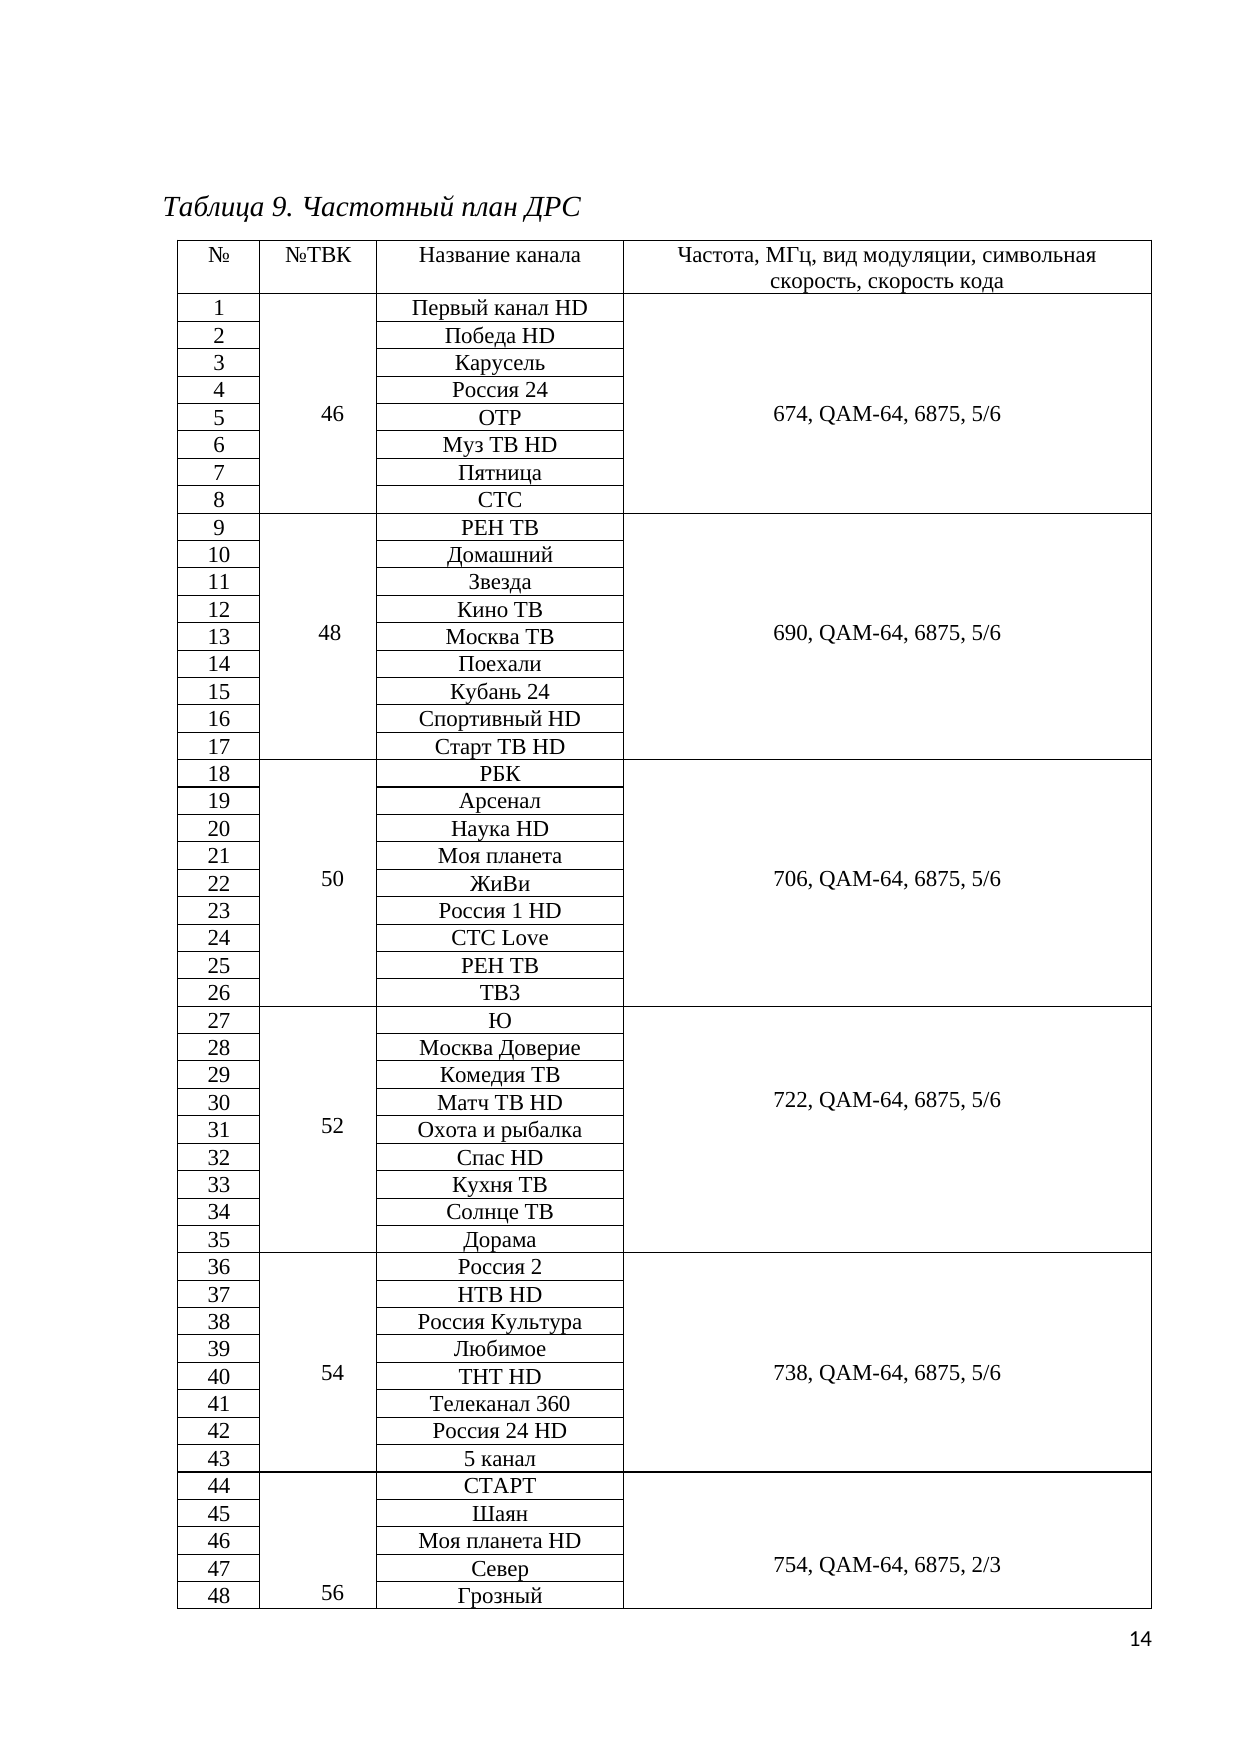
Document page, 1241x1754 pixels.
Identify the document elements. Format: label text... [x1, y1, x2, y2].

table_cell Моя планета HD [377, 1527, 623, 1553]
table_cell 46 [260, 294, 376, 512]
table_cell РЕН ТВ [377, 952, 623, 978]
table_cell 4 [178, 377, 259, 403]
table_cell РЕН ТВ [377, 514, 623, 540]
table_cell Россия 24 [377, 377, 623, 403]
table_cell Комедия ТВ [377, 1061, 623, 1088]
text Таблица 9. Частотный план ДРС [162, 189, 1152, 223]
table_cell Арсенал [377, 788, 623, 814]
table_cell 50 [260, 760, 376, 1006]
table_cell 19 [178, 788, 259, 814]
table_cell 40 [178, 1363, 259, 1389]
table_cell 35 [178, 1226, 259, 1252]
table_cell 738, QAM-64, 6875, 5/6 [624, 1253, 1151, 1471]
table_header № [178, 241, 259, 293]
table_cell Россия 24 HD [377, 1418, 623, 1444]
table_cell Ю [377, 1007, 623, 1033]
table_cell ТНТ HD [377, 1363, 623, 1389]
table_cell 22 [178, 870, 259, 896]
table_cell 39 [178, 1335, 259, 1362]
table_cell 8 [178, 486, 259, 512]
table_cell Наука HD [377, 815, 623, 841]
table_cell Звезда [377, 568, 623, 595]
table_cell 5 [178, 404, 259, 430]
table_cell 24 [178, 925, 259, 951]
table_cell 1 [178, 294, 259, 321]
table_cell Муз ТВ HD [377, 431, 623, 458]
table_cell Первый канал HD [377, 294, 623, 321]
table_cell Спортивный HD [377, 705, 623, 732]
table_cell Россия 1 HD [377, 897, 623, 923]
table_cell Кухня ТВ [377, 1171, 623, 1197]
table_cell 30 [178, 1089, 259, 1115]
table_cell 44 [178, 1473, 259, 1499]
table_cell 722, QAM-64, 6875, 5/6 [624, 1007, 1151, 1252]
table_cell Матч ТВ HD [377, 1089, 623, 1115]
table_cell 706, QAM-64, 6875, 5/6 [624, 760, 1151, 1006]
table_cell 41 [178, 1390, 259, 1417]
table_cell Победа HD [377, 322, 623, 348]
table_cell 17 [178, 733, 259, 759]
table_cell 28 [178, 1034, 259, 1060]
table_cell 48 [260, 514, 376, 759]
table_cell 52 [260, 1007, 376, 1252]
table_cell Кубань 24 [377, 678, 623, 704]
table_cell Россия Культура [377, 1308, 623, 1334]
table_cell 9 [178, 514, 259, 540]
table_cell 33 [178, 1171, 259, 1197]
table_cell 674, QAM-64, 6875, 5/6 [624, 294, 1151, 512]
table_cell 20 [178, 815, 259, 841]
table_cell 47 [178, 1555, 259, 1581]
table_cell Моя планета [377, 842, 623, 869]
table_cell Север [377, 1555, 623, 1581]
table_cell 23 [178, 897, 259, 923]
table_cell 34 [178, 1199, 259, 1225]
table_cell 26 [178, 979, 259, 1006]
table_cell Любимое [377, 1335, 623, 1362]
table_cell СТС [377, 486, 623, 512]
table_cell 45 [178, 1500, 259, 1526]
table_cell Грозный [377, 1582, 623, 1608]
table_cell ОТР [377, 404, 623, 430]
table_cell Россия 2 [377, 1253, 623, 1279]
table_cell 21 [178, 842, 259, 869]
table_cell 5 канал [377, 1445, 623, 1471]
table_cell Телеканал 360 [377, 1390, 623, 1417]
table_cell СТС Love [377, 925, 623, 951]
table_cell НТВ HD [377, 1281, 623, 1307]
table_cell 42 [178, 1418, 259, 1444]
table_cell Шаян [377, 1500, 623, 1526]
table_cell СТАРТ [377, 1473, 623, 1499]
table_cell 15 [178, 678, 259, 704]
table_cell 13 [178, 623, 259, 649]
table_cell 31 [178, 1116, 259, 1143]
table_cell Дорама [377, 1226, 623, 1252]
table_cell 56 [260, 1473, 376, 1608]
table_cell Поехали [377, 651, 623, 677]
table_cell Домашний [377, 541, 623, 567]
table_cell 43 [178, 1445, 259, 1471]
table_cell 37 [178, 1281, 259, 1307]
table_cell Спас HD [377, 1144, 623, 1170]
table_cell 18 [178, 760, 259, 786]
table_cell 54 [260, 1253, 376, 1471]
table_cell Кино ТВ [377, 596, 623, 622]
table_cell 36 [178, 1253, 259, 1279]
table_cell 14 [178, 651, 259, 677]
table_cell 27 [178, 1007, 259, 1033]
table_cell 10 [178, 541, 259, 567]
table_cell Москва ТВ [377, 623, 623, 649]
table_cell 690, QAM-64, 6875, 5/6 [624, 514, 1151, 759]
table_cell Солнце ТВ [377, 1199, 623, 1225]
table_cell Пятница [377, 459, 623, 485]
table_cell 6 [178, 431, 259, 458]
table_cell 25 [178, 952, 259, 978]
table_cell РБК [377, 760, 623, 786]
table_cell 12 [178, 596, 259, 622]
table_cell 7 [178, 459, 259, 485]
table_cell Карусель [377, 349, 623, 376]
table_cell Охота и рыбалка [377, 1116, 623, 1143]
table_cell 48 [178, 1582, 259, 1608]
table_cell ЖиВи [377, 870, 623, 896]
table_cell 38 [178, 1308, 259, 1334]
table_cell 32 [178, 1144, 259, 1170]
table_cell Москва Доверие [377, 1034, 623, 1060]
table_cell 29 [178, 1061, 259, 1088]
table_cell 46 [178, 1527, 259, 1553]
table_cell 11 [178, 568, 259, 595]
table_cell 2 [178, 322, 259, 348]
table_header Название канала [377, 241, 623, 293]
table_cell ТВ3 [377, 979, 623, 1006]
table_header Частота, МГц, вид модуляции, символьная скорость, скорость кода [624, 241, 1151, 293]
table_cell 16 [178, 705, 259, 732]
table_cell 754, QAM-64, 6875, 2/3 [624, 1473, 1151, 1608]
table_header №ТВК [260, 241, 376, 293]
table_cell Старт ТВ HD [377, 733, 623, 759]
table_cell 3 [178, 349, 259, 376]
